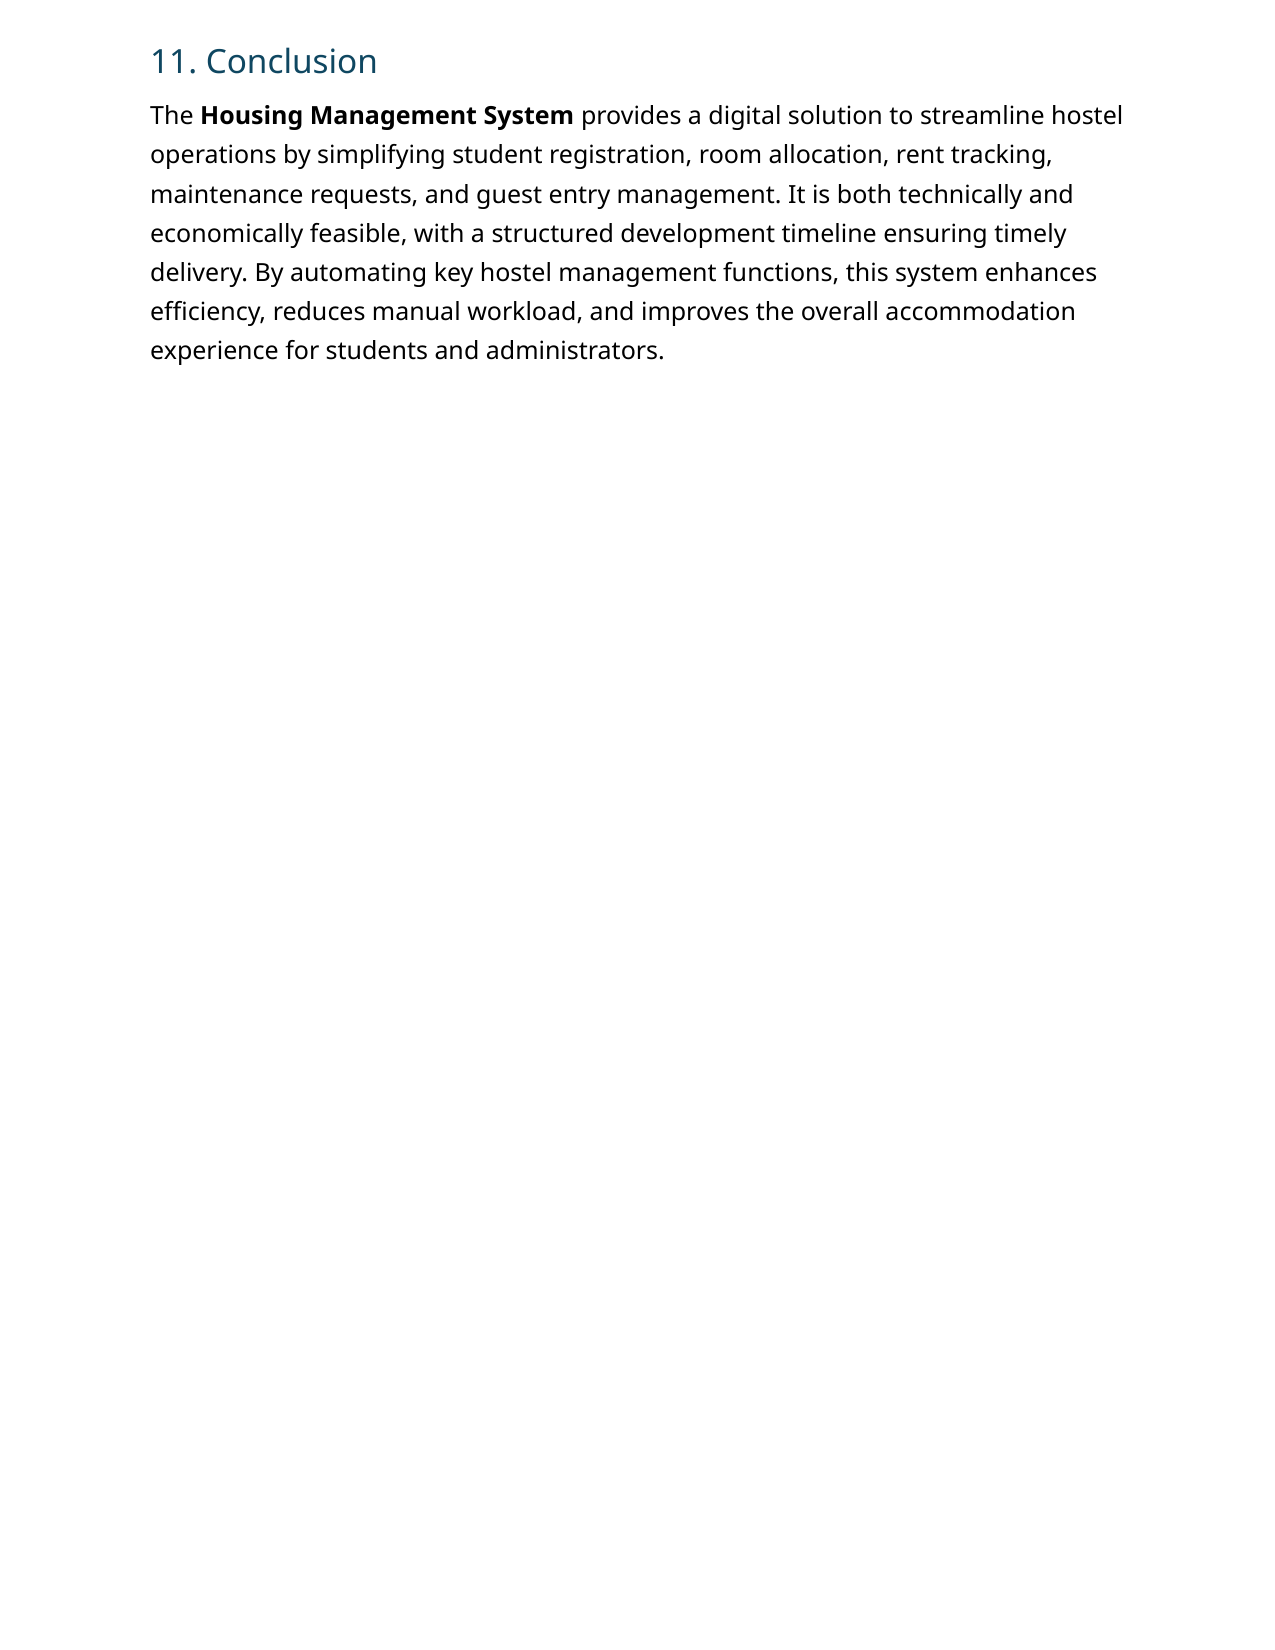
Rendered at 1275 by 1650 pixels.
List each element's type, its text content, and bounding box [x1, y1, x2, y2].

text The Housing Management System provides a digital solution to streamline hostel operations by simplifying student registration, room allocation, rent tracking, maintenance requests, and guest entry management. It is both technically and economically feasible, with a structured development timeline ensuring timely delivery. By automating key hostel management functions, this system enhances efficiency, reduces manual workload, and improves the overall accommodation experience for students and administrators. [150, 98, 1125, 367]
subtitle 11. Conclusion [150, 37, 1125, 83]
